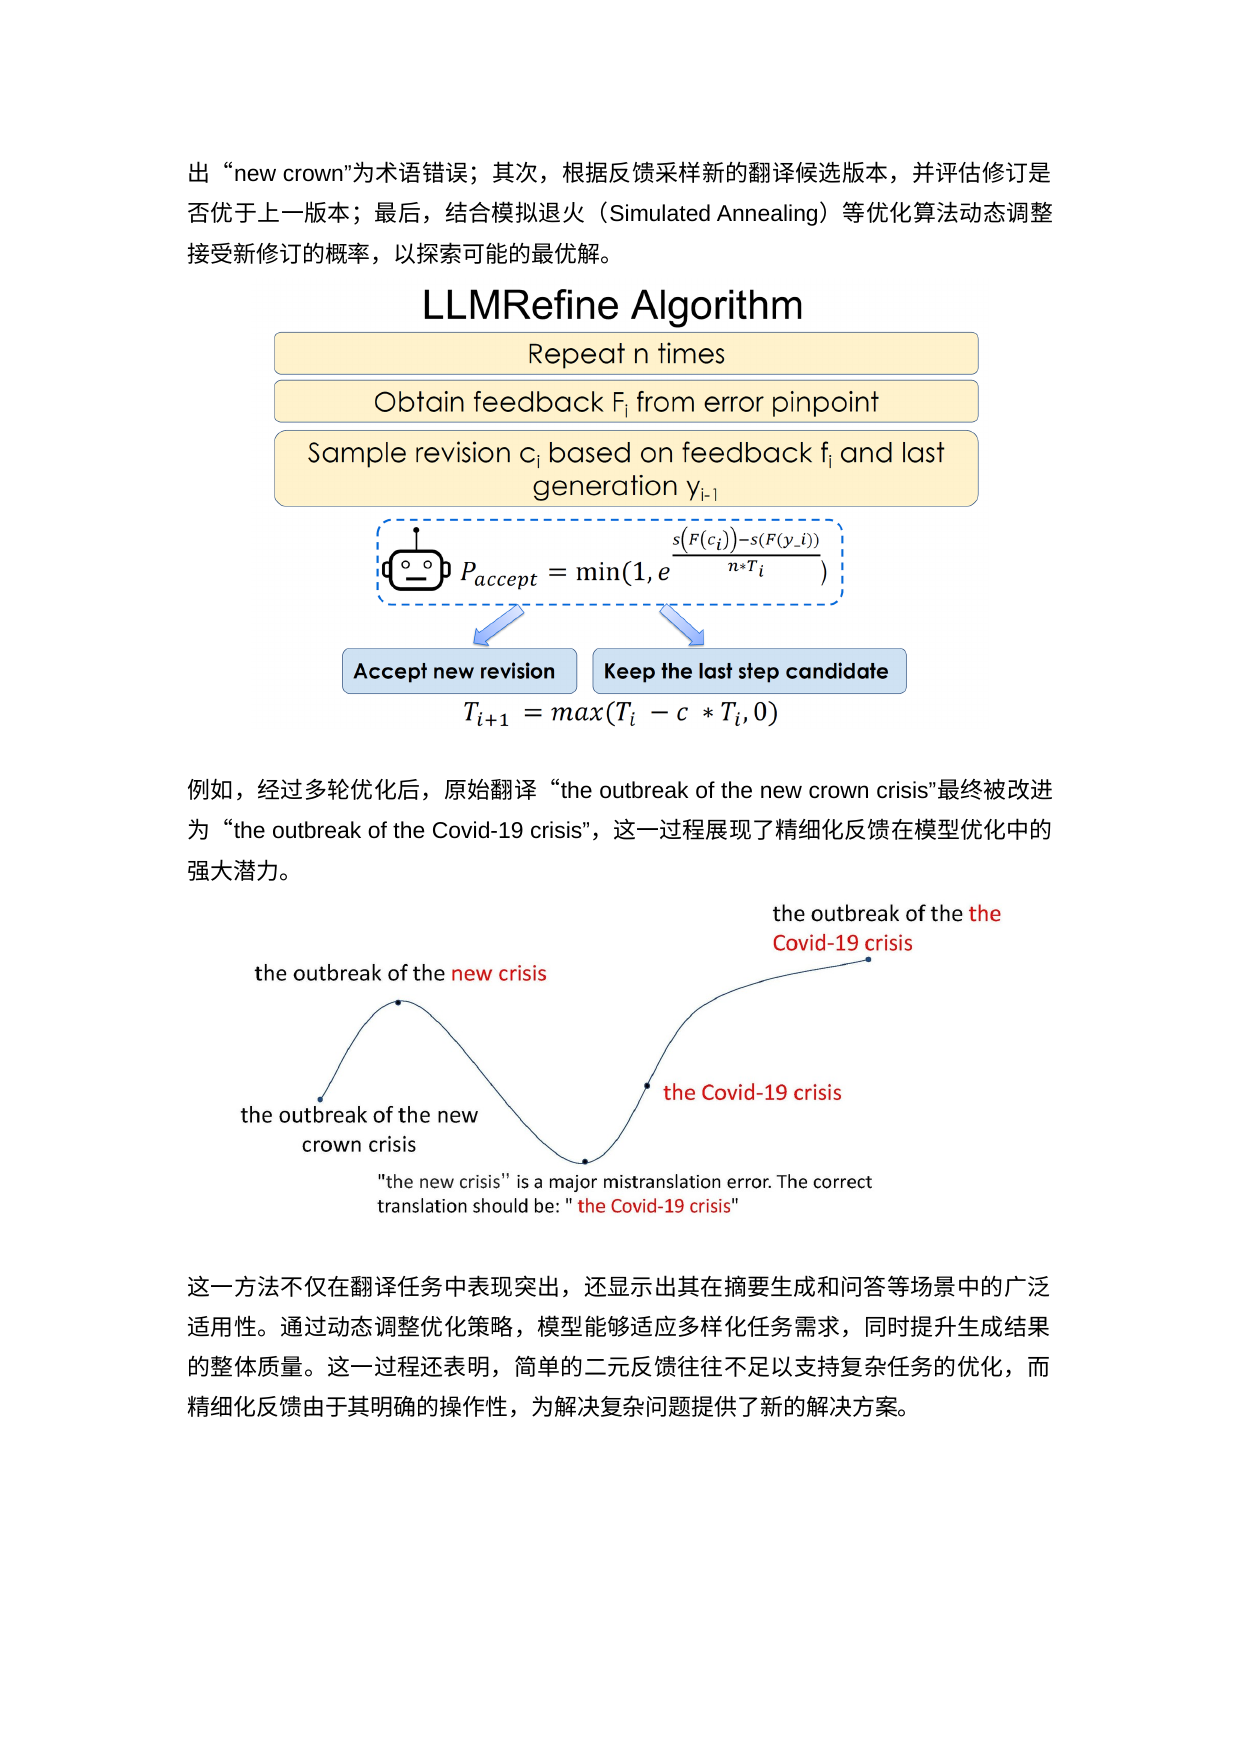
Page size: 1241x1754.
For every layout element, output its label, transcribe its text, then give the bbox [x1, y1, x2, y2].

text 这一方法不仅在翻译任务中表现突出，还显示出其在摘要生成和问答等场景中的广泛适用性。通过动态调整优化策略，模型能够适应多样化任务需求，同时提升生成结果的整体质量。这一过程还表明，简单的二元反馈往往不足以支持复杂任务的优化，而精细化反馈由于其明确的操作性，为解决复杂问题提供了新的解决方案。 [187, 1265, 1053, 1426]
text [187, 151, 1053, 272]
picture [187, 895, 1009, 1223]
picture [251, 278, 989, 729]
text 例如，经过多轮优化后，原始翻译“the outbreak of the new crown crisis”最终被改进为“the outbreak of the Covid-19 crisis”，这一过程展现了精细化反馈在模型优化中的强大潜力。 [187, 768, 1053, 889]
